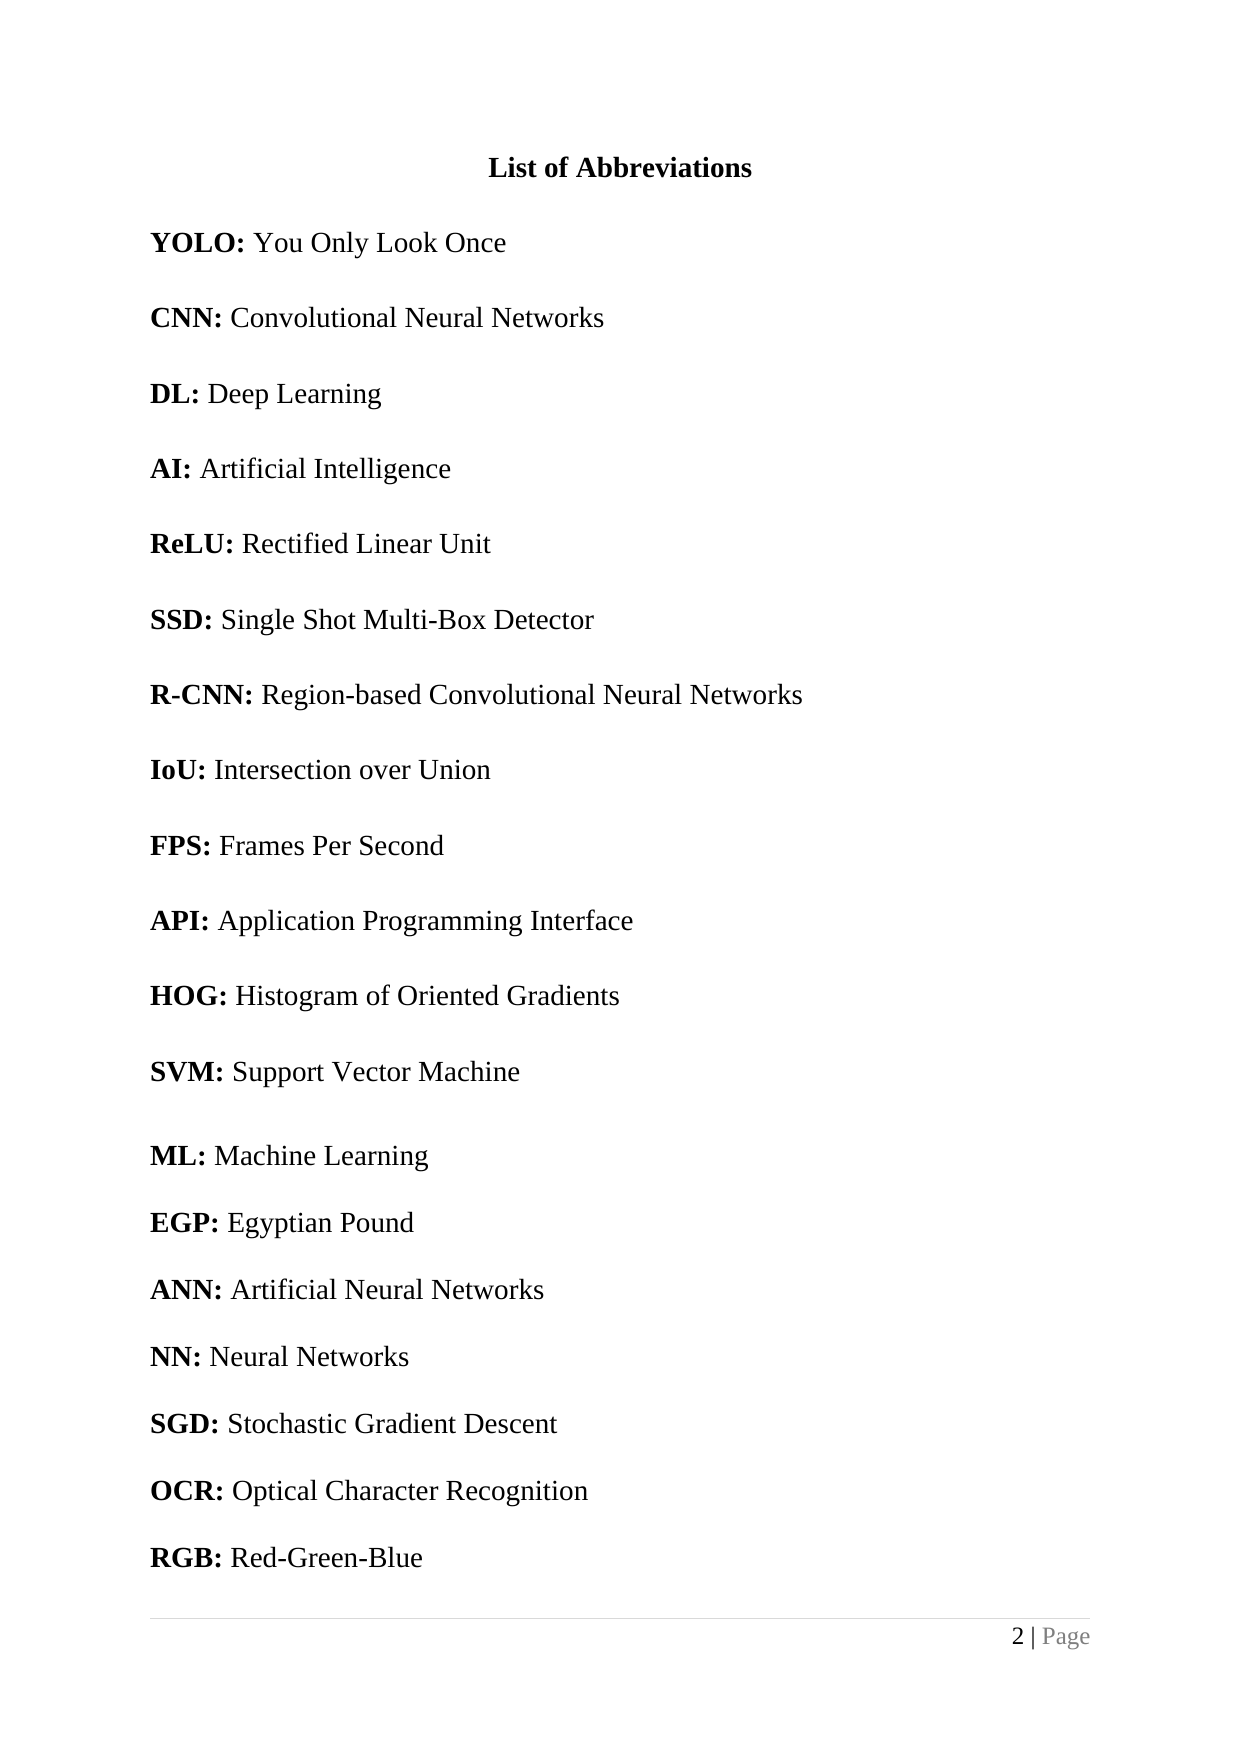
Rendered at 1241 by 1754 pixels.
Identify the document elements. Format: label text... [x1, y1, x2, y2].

subtitle List of Abbreviations [150, 150, 1090, 183]
subtitle API: Application Programming Interface [150, 903, 1090, 937]
subtitle R-CNN: Region-based Convolutional Neural Networks [150, 677, 1090, 711]
subtitle HOG: Histogram of Oriented Gradients [150, 978, 1090, 1012]
text EGP: Egyptian Pound [150, 1205, 1090, 1238]
subtitle SSD: Single Shot Multi-Box Detector [150, 602, 1090, 635]
text ANN: Artificial Neural Networks [150, 1272, 1090, 1305]
subtitle AI: Artificial Intelligence [150, 451, 1090, 485]
text SGD: Stochastic Gradient Descent [150, 1406, 1090, 1439]
text OCR: Optical Character Recognition [150, 1473, 1090, 1507]
text RGB: Red-Green-Blue [150, 1540, 1090, 1574]
subtitle YOLO: You Only Look Once [150, 225, 1090, 259]
text ML: Machine Learning [150, 1138, 1090, 1171]
subtitle IoU: Intersection over Union [150, 752, 1090, 786]
subtitle ReLU: Rectified Linear Unit [150, 527, 1090, 560]
subtitle FPS: Frames Per Second [150, 828, 1090, 861]
text NN: Neural Networks [150, 1339, 1090, 1372]
subtitle SVM: Support Vector Machine [150, 1054, 1090, 1087]
subtitle CNN: Convolutional Neural Networks [150, 301, 1090, 334]
subtitle DL: Deep Learning [150, 376, 1090, 409]
